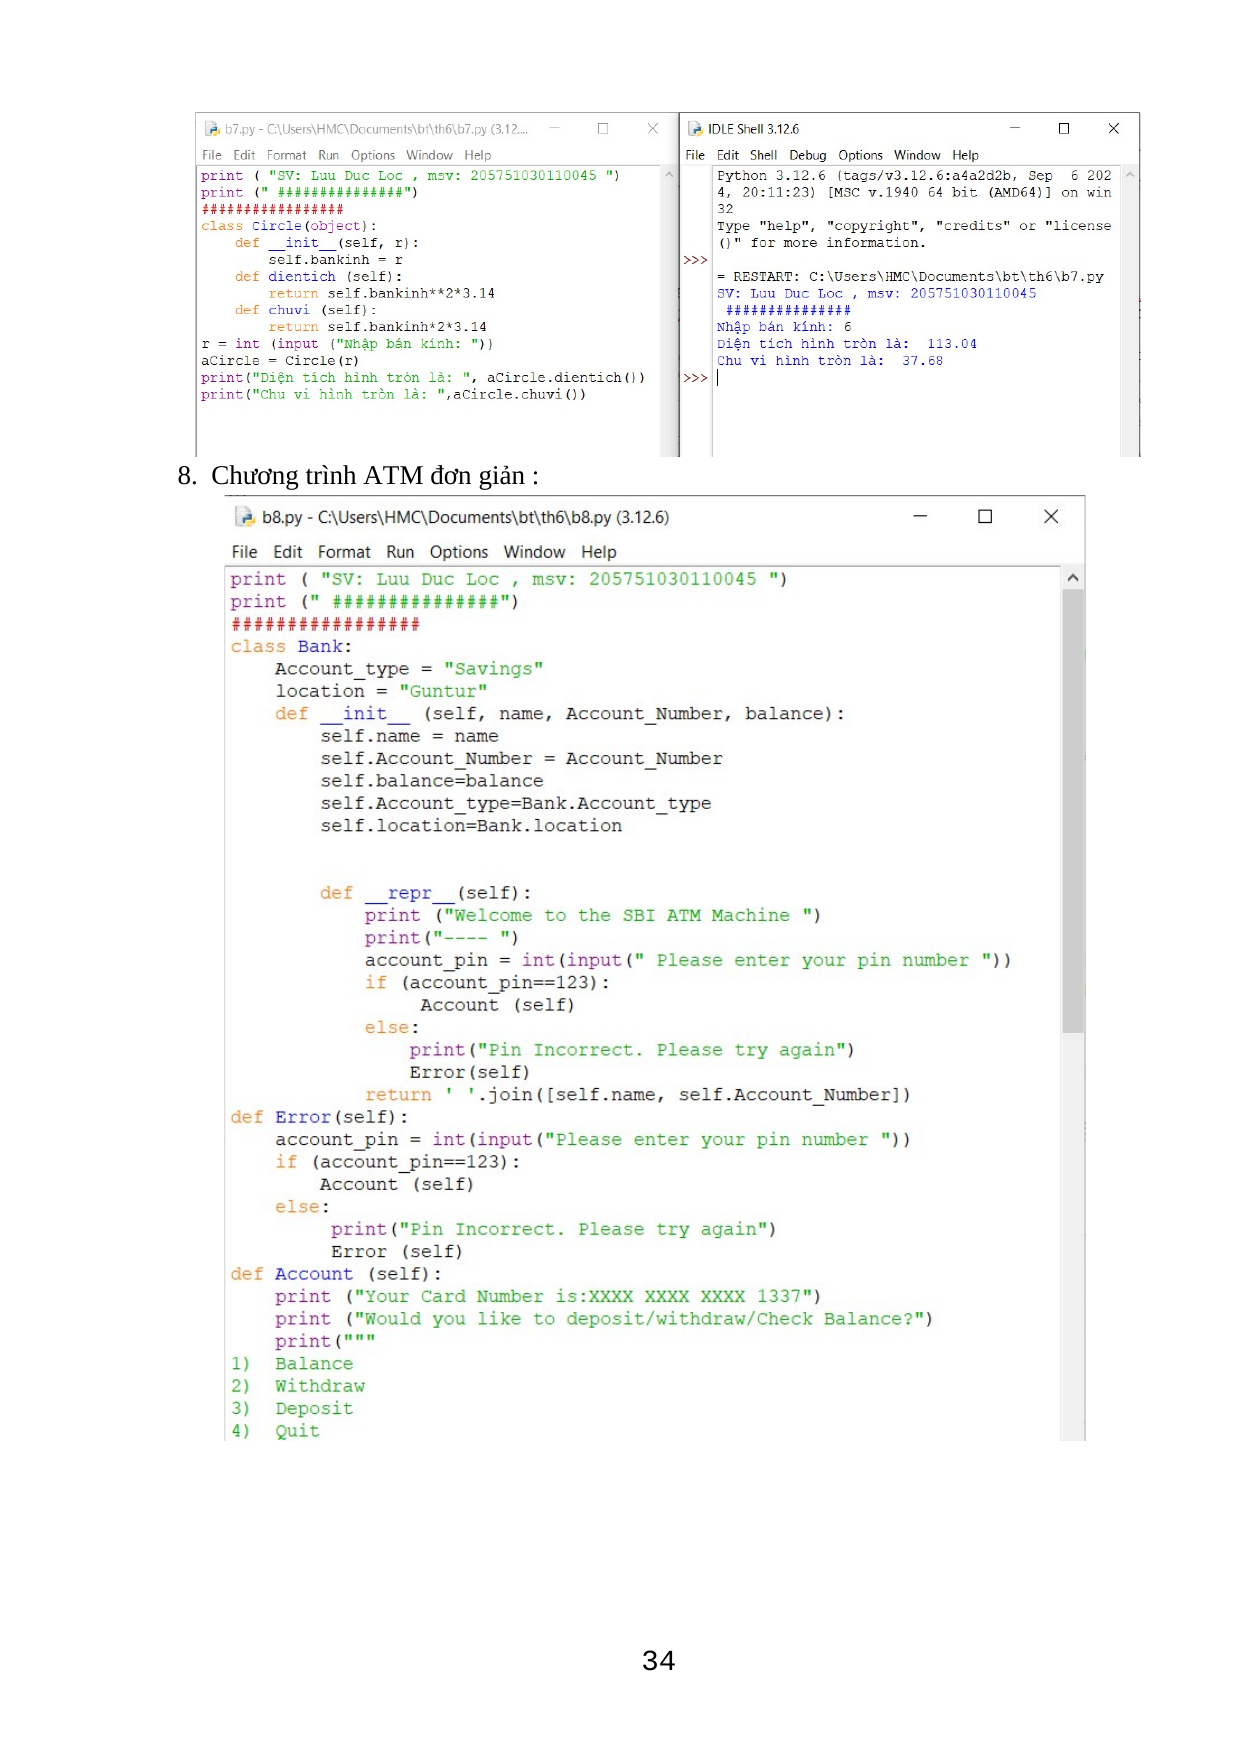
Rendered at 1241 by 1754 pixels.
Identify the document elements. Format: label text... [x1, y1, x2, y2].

picture [195, 112, 1141, 457]
list Chương trình ATM đơn giản : [177, 459, 1124, 490]
picture [224, 495, 1086, 1441]
